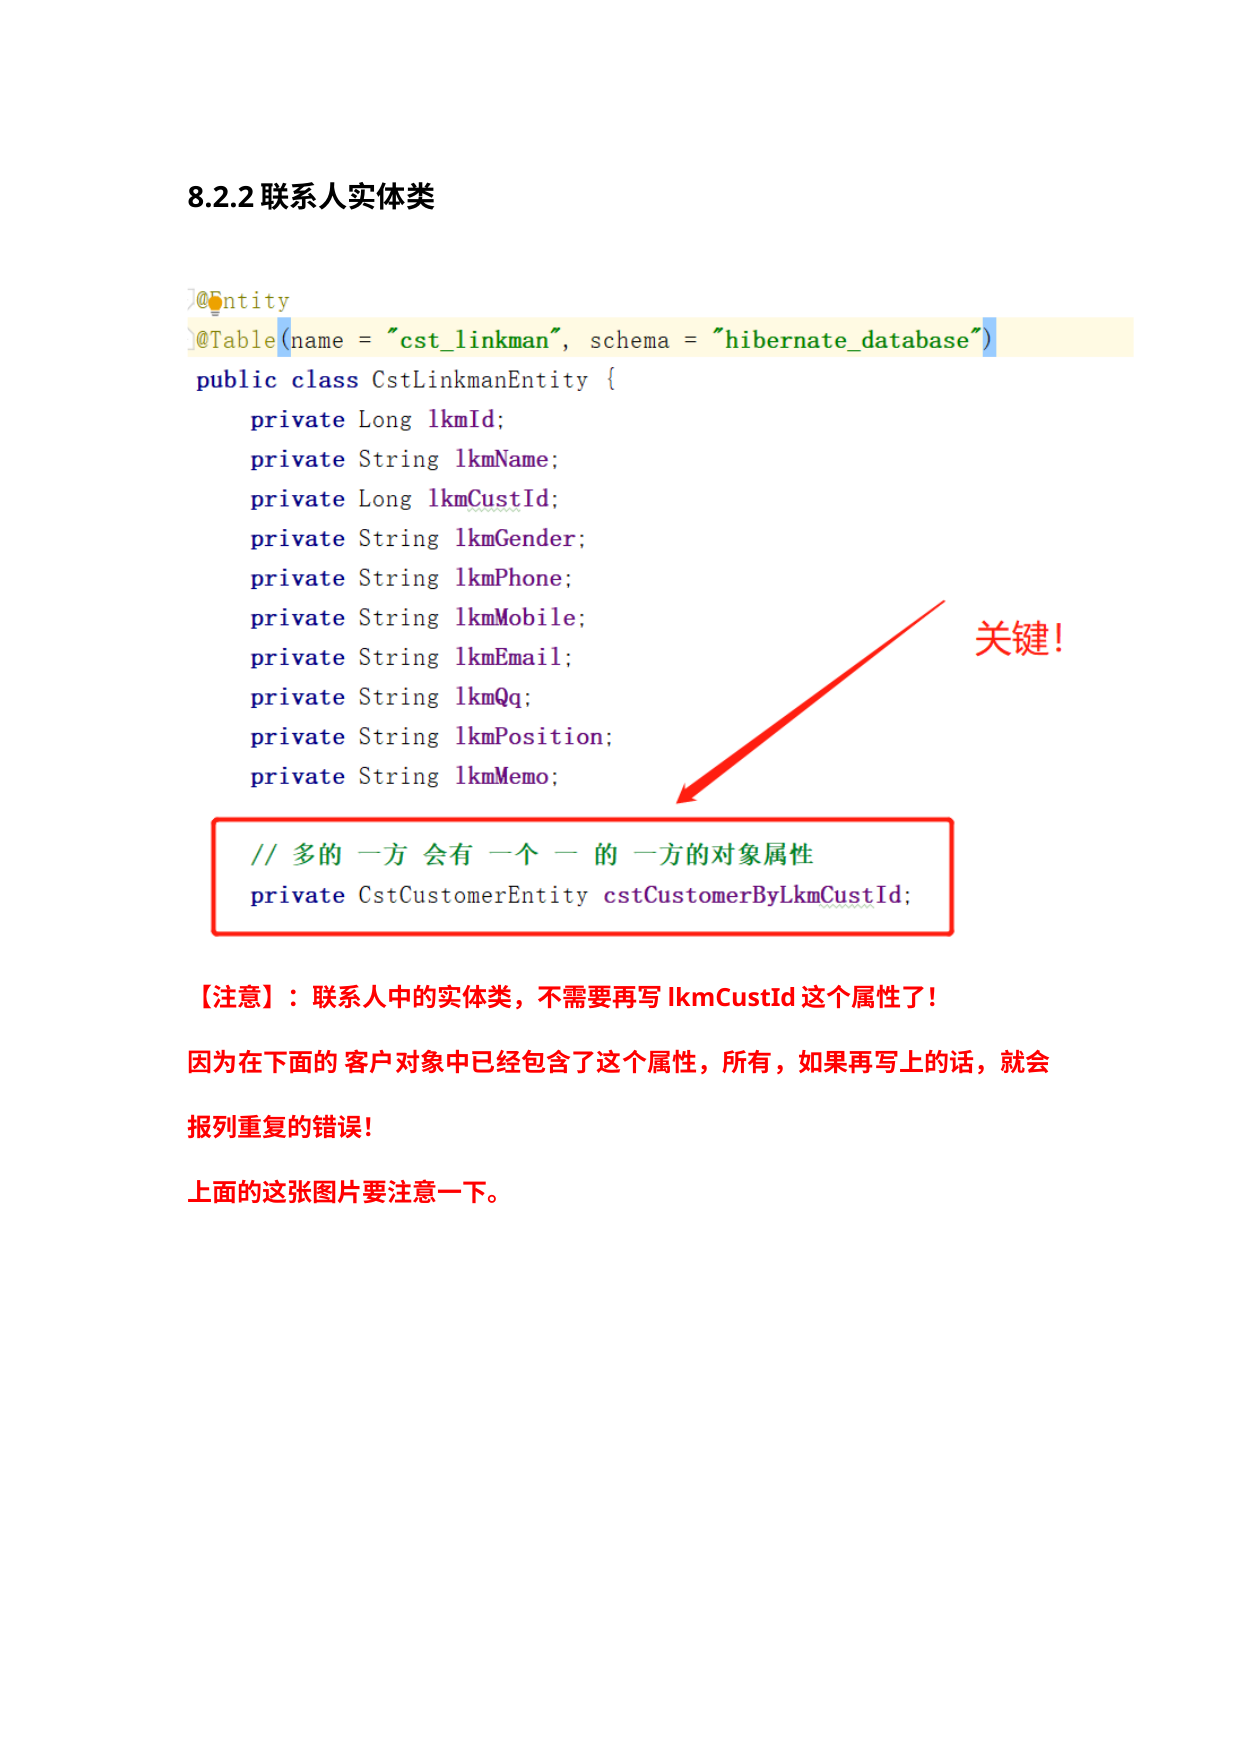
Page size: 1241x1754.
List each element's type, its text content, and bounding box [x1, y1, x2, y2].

text 上面的这张图片要注意一下。 [187, 1158, 1053, 1223]
picture [187, 280, 1134, 947]
text 因为在下面的 客户对象中已经包含了这个属性，所有，如果再写上的话，就会报列重复的错误！ [187, 1028, 1053, 1158]
text 【注意】：联系人中的实体类，不需要再写lkmCustId这个属性了！ [187, 963, 1053, 1028]
subtitle 8.2.2联系人实体类 [187, 162, 1053, 227]
